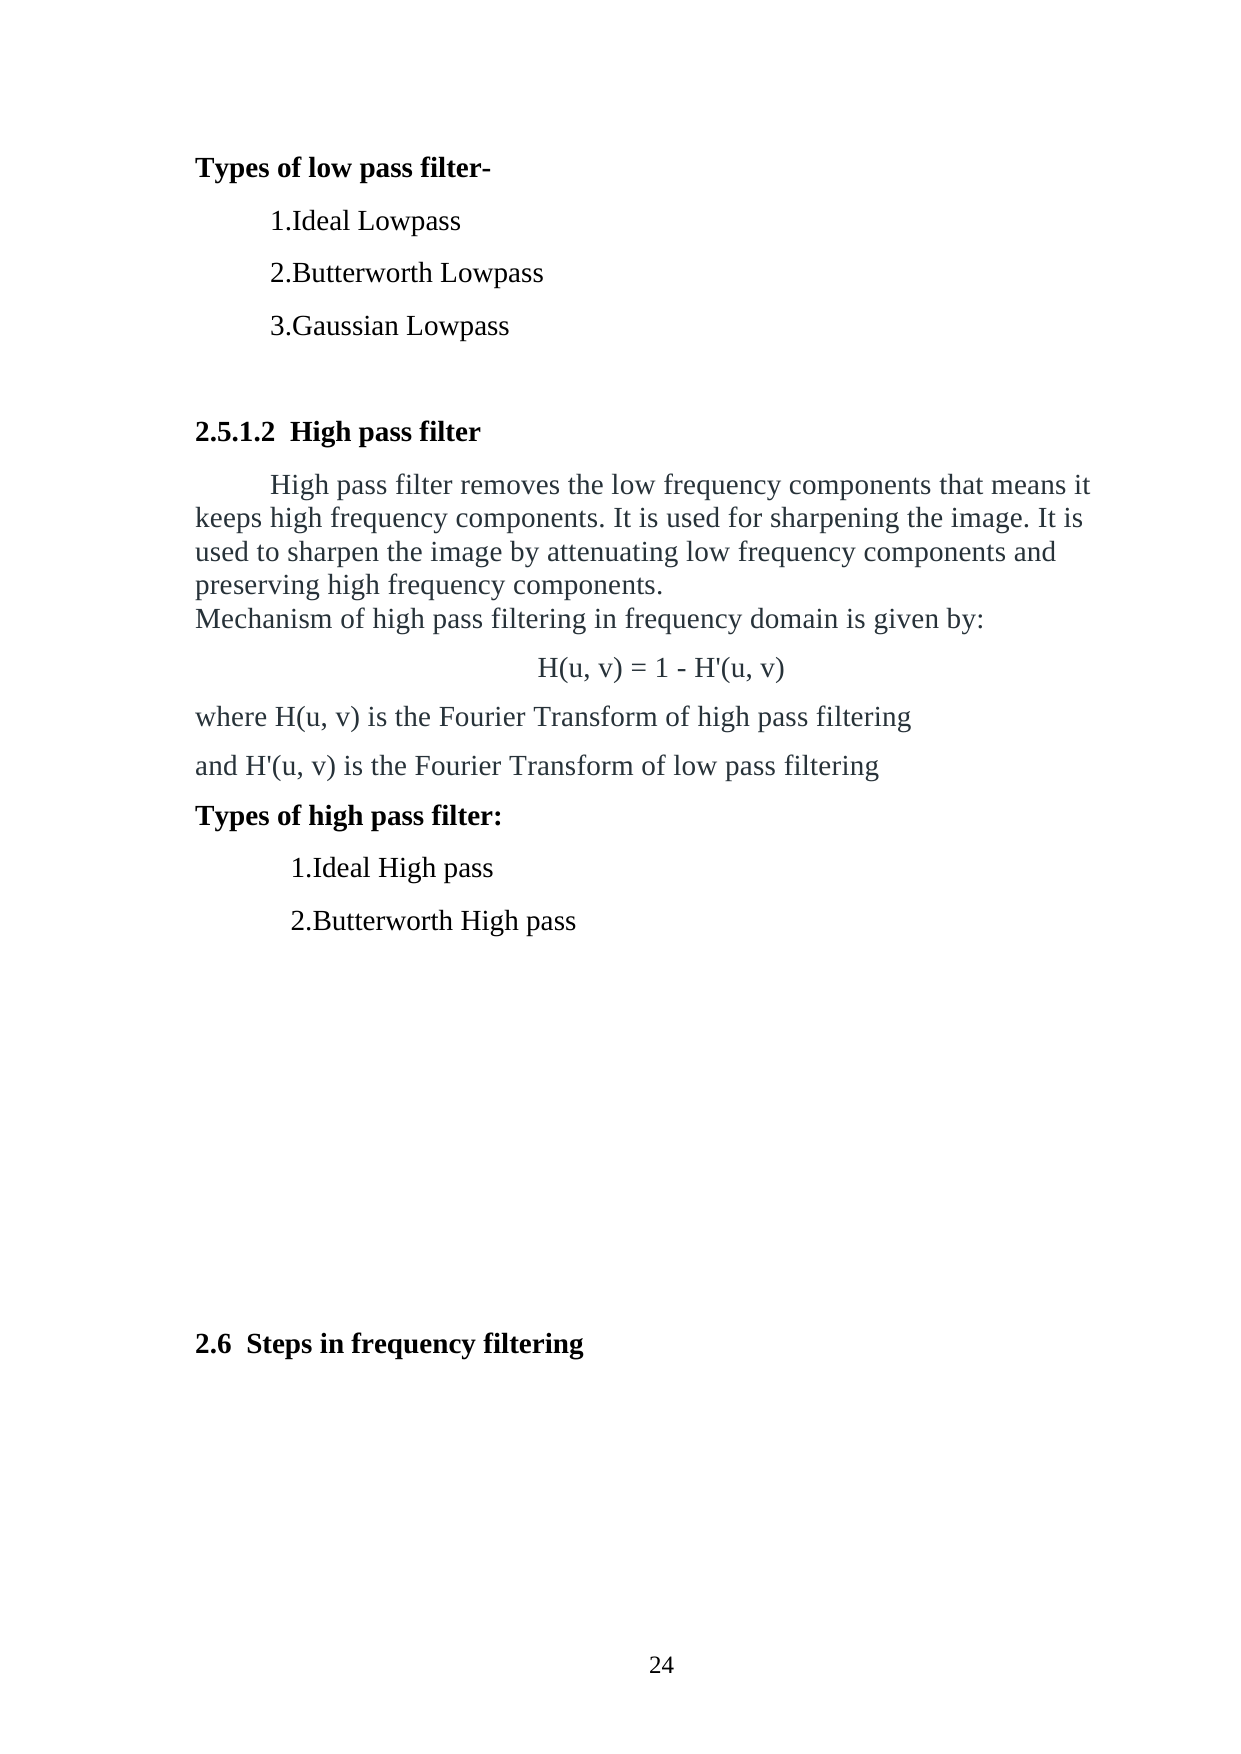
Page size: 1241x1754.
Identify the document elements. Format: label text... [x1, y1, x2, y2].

text 2.Butterworth Lowpass [195, 256, 1128, 289]
text 2.5.1.2 High pass filter [195, 414, 1128, 448]
text High pass filter removes the low frequency components that means it keeps high frequency components. It is used for sharpening the image. It is used to sharpen the image by attenuating low frequency components and preserving high frequency components. Mechanism of high pass filtering in frequency domain is given by: [195, 467, 1128, 634]
text 3.Gaussian Lowpass [195, 308, 1128, 342]
text Types of low pass filter- [195, 150, 1128, 183]
text 2.Butterworth High pass [195, 903, 1128, 937]
text where H(u, v) is the Fourier Transform of high pass filtering [195, 699, 1128, 733]
text 2.6 Steps in frequency filtering [195, 1326, 1128, 1359]
text 1.Ideal Lowpass [195, 203, 1128, 236]
text 1.Ideal High pass [195, 851, 1128, 884]
text Types of high pass filter: [195, 798, 1128, 831]
text H(u, v) = 1 - H'(u, v) [195, 650, 1128, 684]
text and H'(u, v) is the Fourier Transform of low pass filtering [195, 748, 1128, 782]
